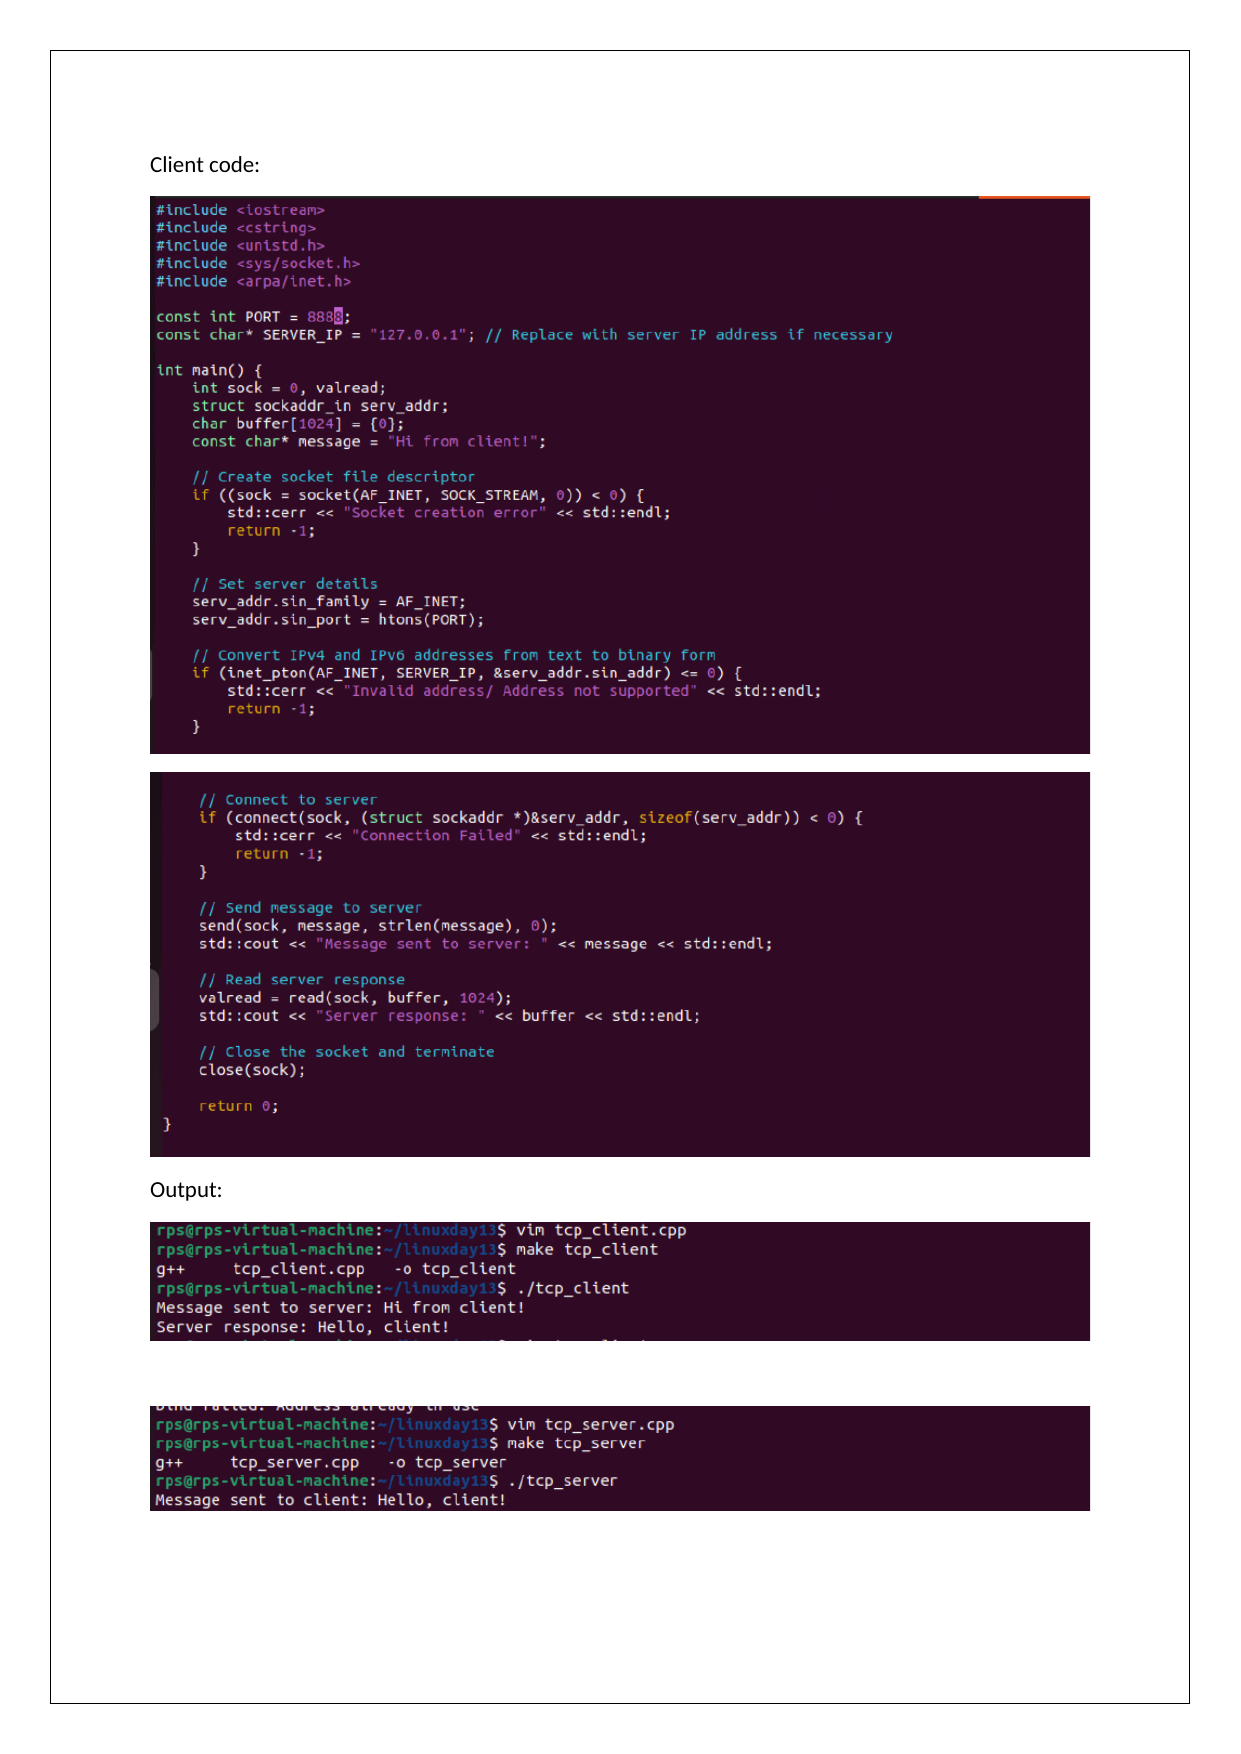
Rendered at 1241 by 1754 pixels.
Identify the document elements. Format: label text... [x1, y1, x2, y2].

text Output: [150, 1175, 1090, 1203]
picture [150, 196, 1091, 754]
picture [150, 1222, 1091, 1341]
picture [150, 1406, 1091, 1511]
picture [150, 772, 1091, 1157]
text Client code: [150, 150, 1090, 178]
